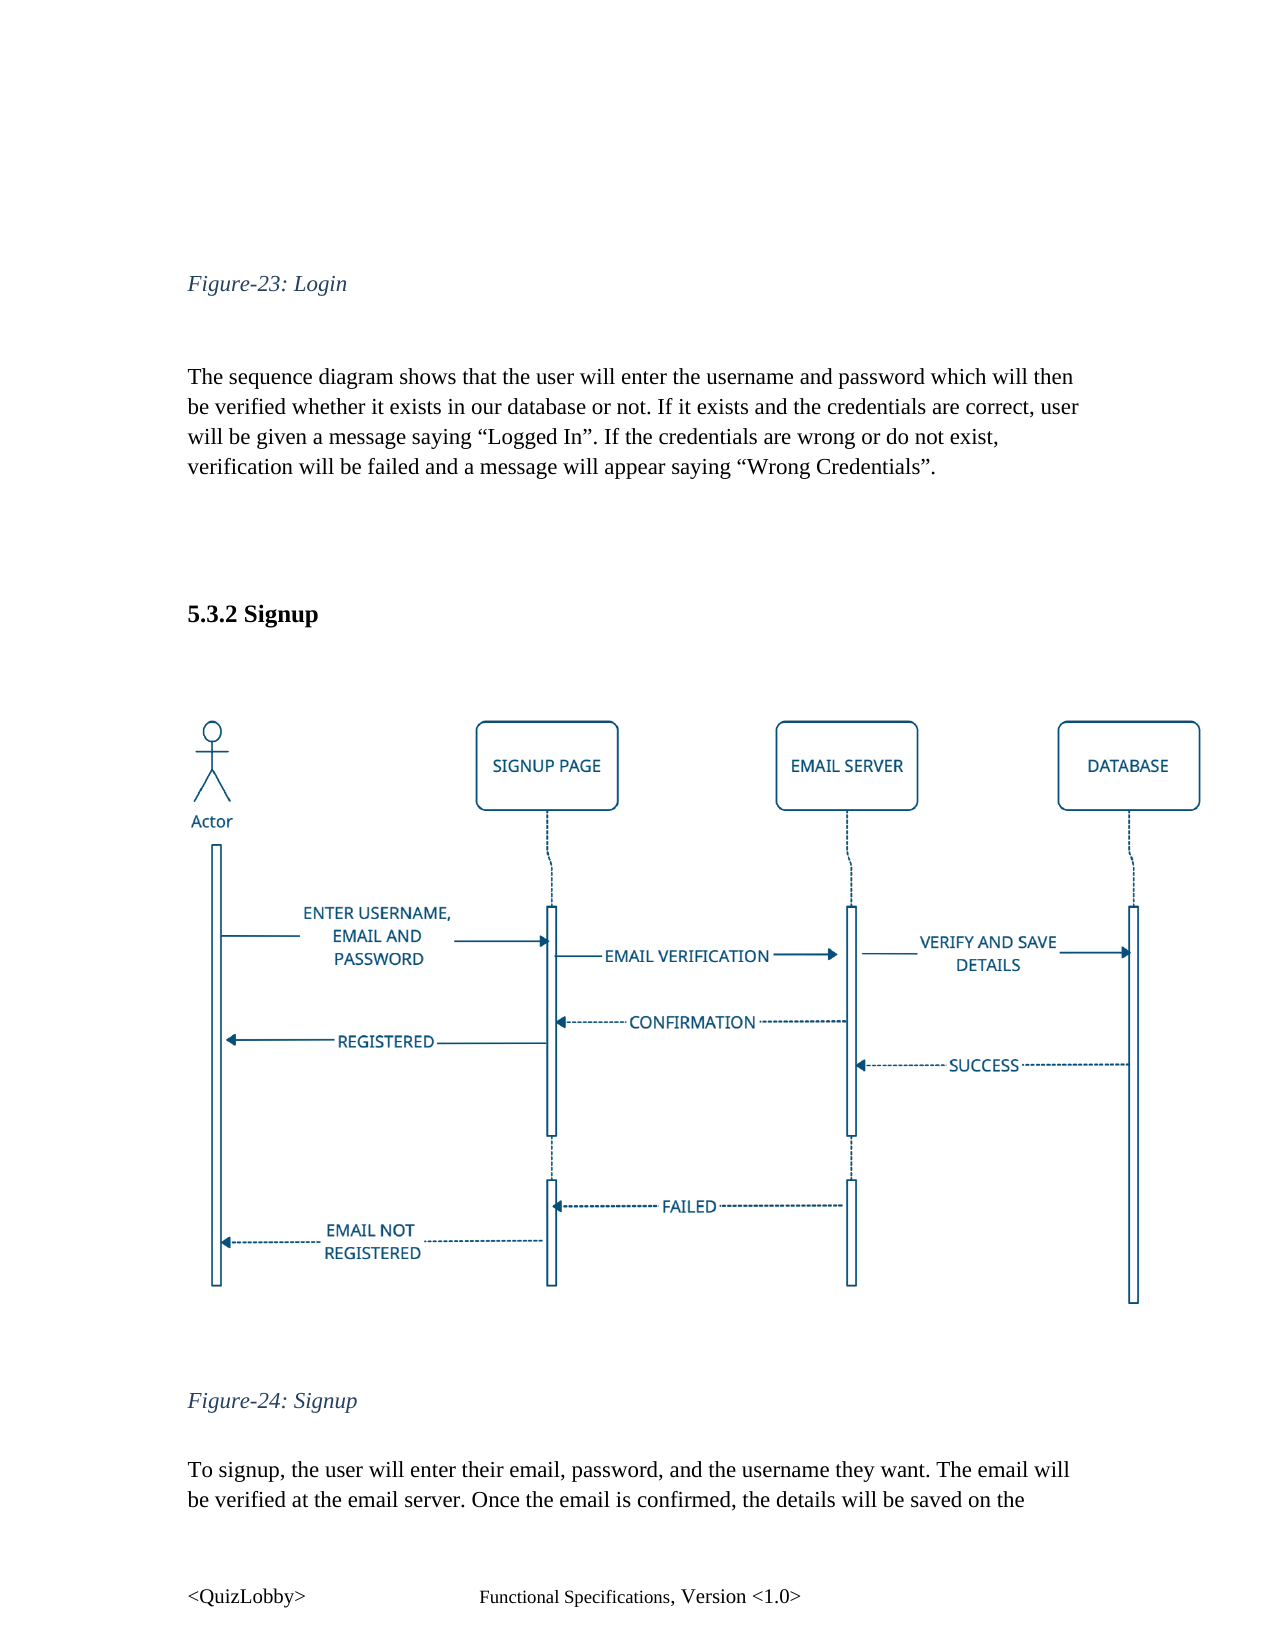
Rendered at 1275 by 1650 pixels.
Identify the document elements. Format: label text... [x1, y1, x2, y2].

subtitle Figure-24: Signup [187, 1388, 1087, 1414]
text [187, 1456, 1087, 1513]
text 5.3.2 Signup [187, 599, 1087, 628]
picture [187, 665, 1215, 1321]
text The sequence diagram shows that the user will enter the username and password which will then be verified whether it exists in our database or not. If it exists and the credentials are correct, user will be given a message saying “Logged In”. If the credentials are wrong or do not exist, verification will be failed and a message will appear saying “Wrong Credentials”. [187, 363, 1087, 480]
subtitle Figure-23: Login [187, 270, 1087, 296]
